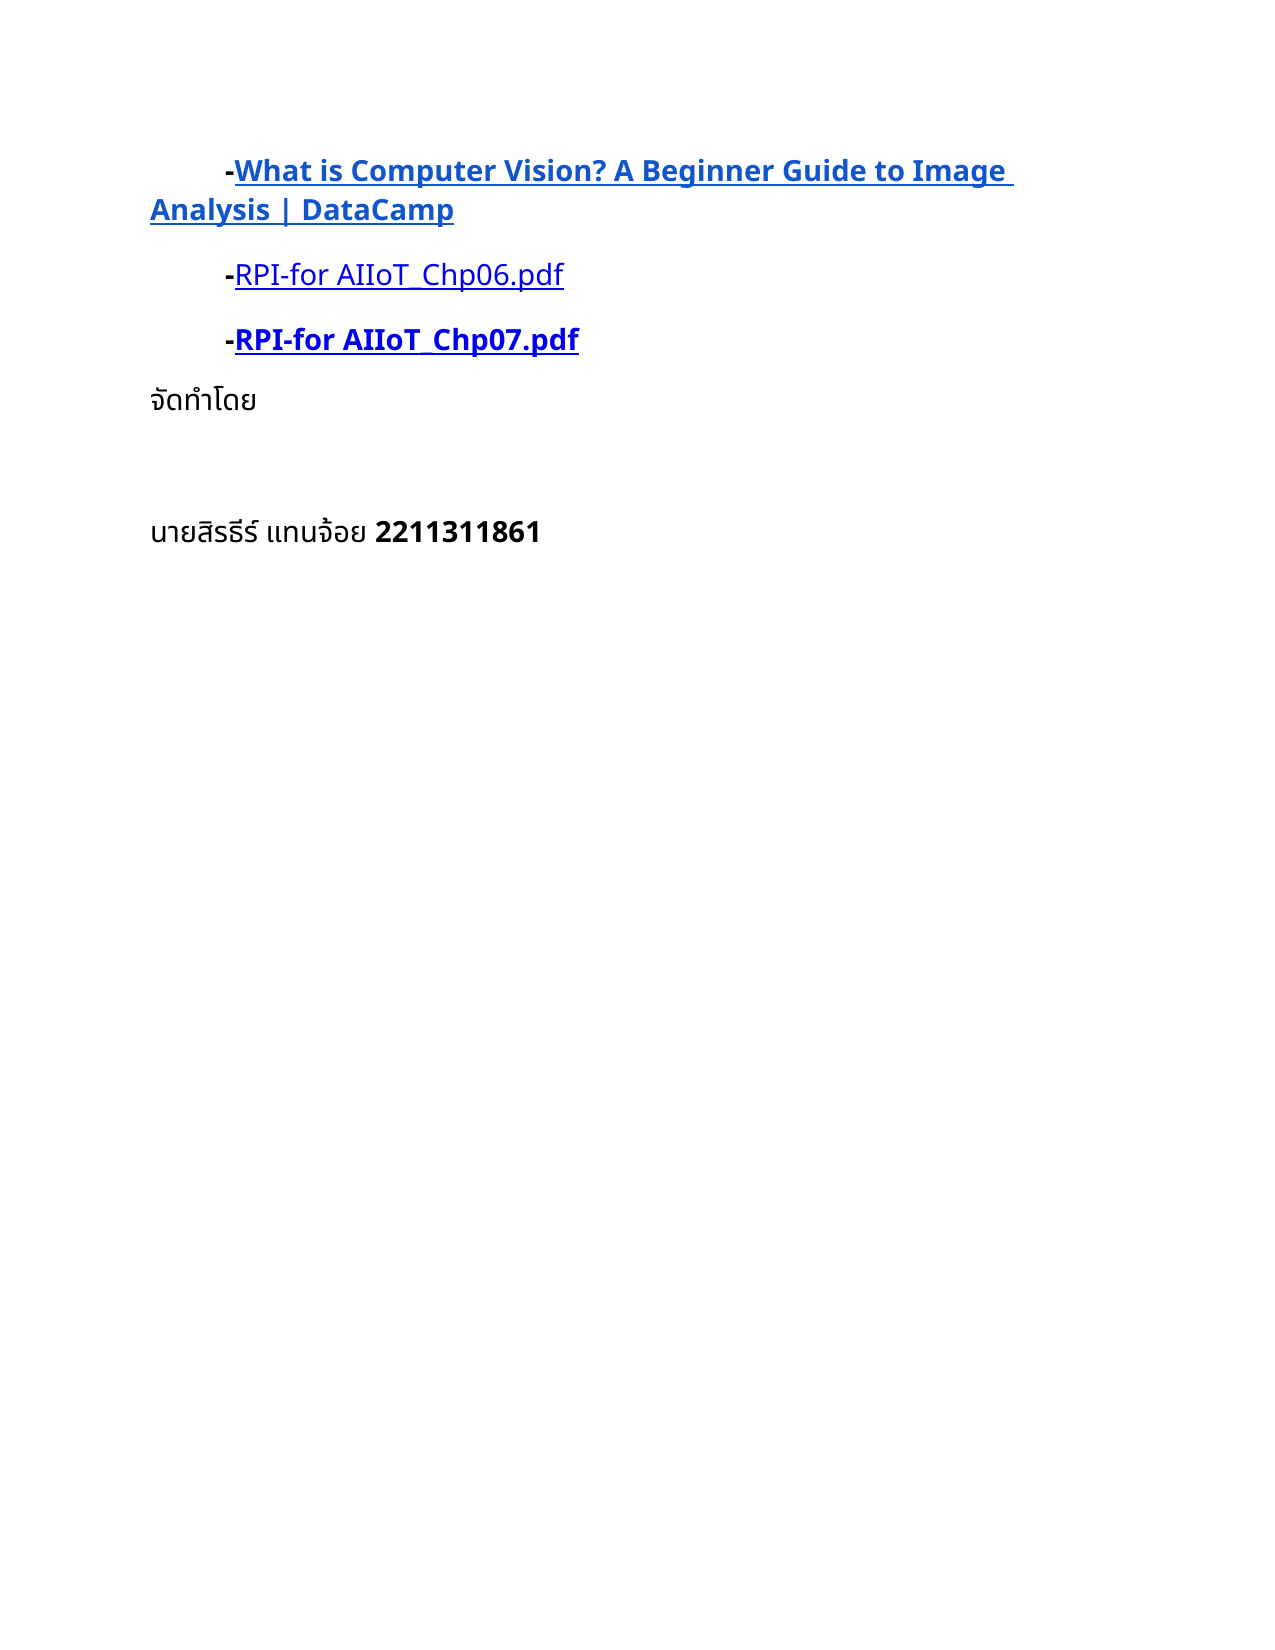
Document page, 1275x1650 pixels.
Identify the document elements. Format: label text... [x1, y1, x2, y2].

text จัดทำโดย [150, 384, 1125, 422]
text -RPI-for AIIoT_Chp07.pdf [150, 319, 1125, 359]
text -What is Computer Vision? A Beginner Guide to Image Analysis | DataCamp [150, 150, 1125, 229]
text -RPI-for AIIoT_Chp06.pdf [150, 254, 1125, 294]
text นายสิรธีร์ แทนจ้อย 2211311861 [150, 511, 1125, 554]
